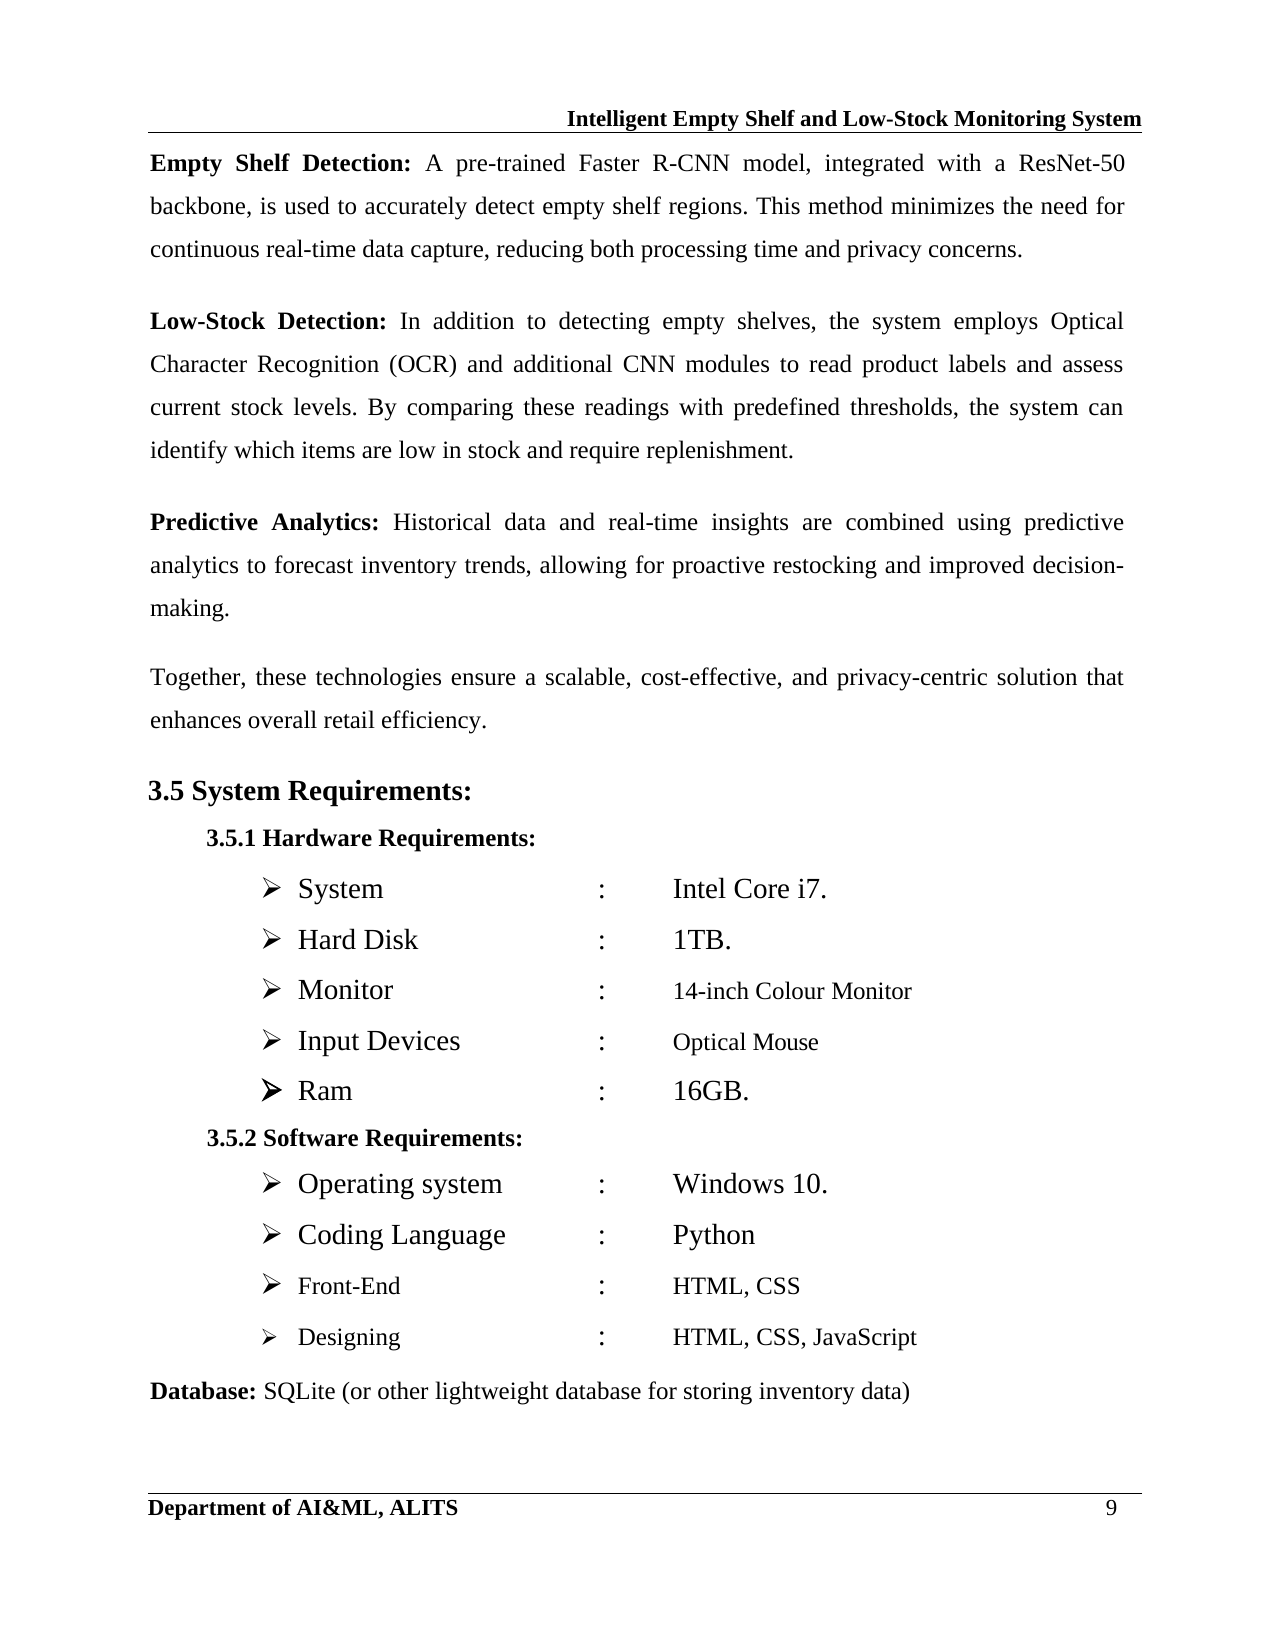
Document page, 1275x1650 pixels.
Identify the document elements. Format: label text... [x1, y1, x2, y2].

text Empty Shelf Detection: A pre-trained Faster R-CNN model, integrated with a ResNet-50 backbone, is used to accurately detect empty shelf regions. This method minimizes the need for continuous real-time data capture, reducing both processing time and privacy concerns. [150, 148, 1126, 263]
text 3.5.1 Hardware Requirements: [148, 823, 1142, 852]
list Front-End : HTML, CSS [260, 1267, 1142, 1301]
list Operating system : Windows 10. [260, 1167, 1142, 1200]
list Ram : 16GB. [260, 1073, 1142, 1107]
list Input Devices : Optical Mouse [260, 1023, 1142, 1056]
text Low-Stock Detection: In addition to detecting empty shelves, the system employs Optical Character Recognition (OCR) and additional CNN modules to read product labels and assess current stock levels. By comparing these readings with predefined thresholds, the system can identify which items are low in stock and require replenishment. [150, 306, 1125, 464]
text Predictive Analytics: Historical data and real-time insights are combined using predictive analytics to forecast inventory trends, allowing for proactive restocking and improved decision- making. [150, 507, 1125, 622]
list Hard Disk : 1TB. [260, 922, 1142, 956]
text 3.5.2 Software Requirements: [148, 1123, 1142, 1152]
list System : Intel Core i7. [260, 871, 1142, 905]
text Together, these technologies ensure a scalable, cost-effective, and privacy-centric solution that enhances overall retail efficiency. [150, 662, 1125, 734]
text 3.5 System Requirements: [148, 773, 1142, 807]
text Database: SQLite (or other lightweight database for storing inventory data) [150, 1376, 1142, 1405]
list Monitor : 14-inch Colour Monitor [260, 972, 1142, 1006]
list Designing : HTML, CSS, JavaScript [260, 1318, 1142, 1351]
list Coding Language : Python [260, 1217, 1142, 1251]
